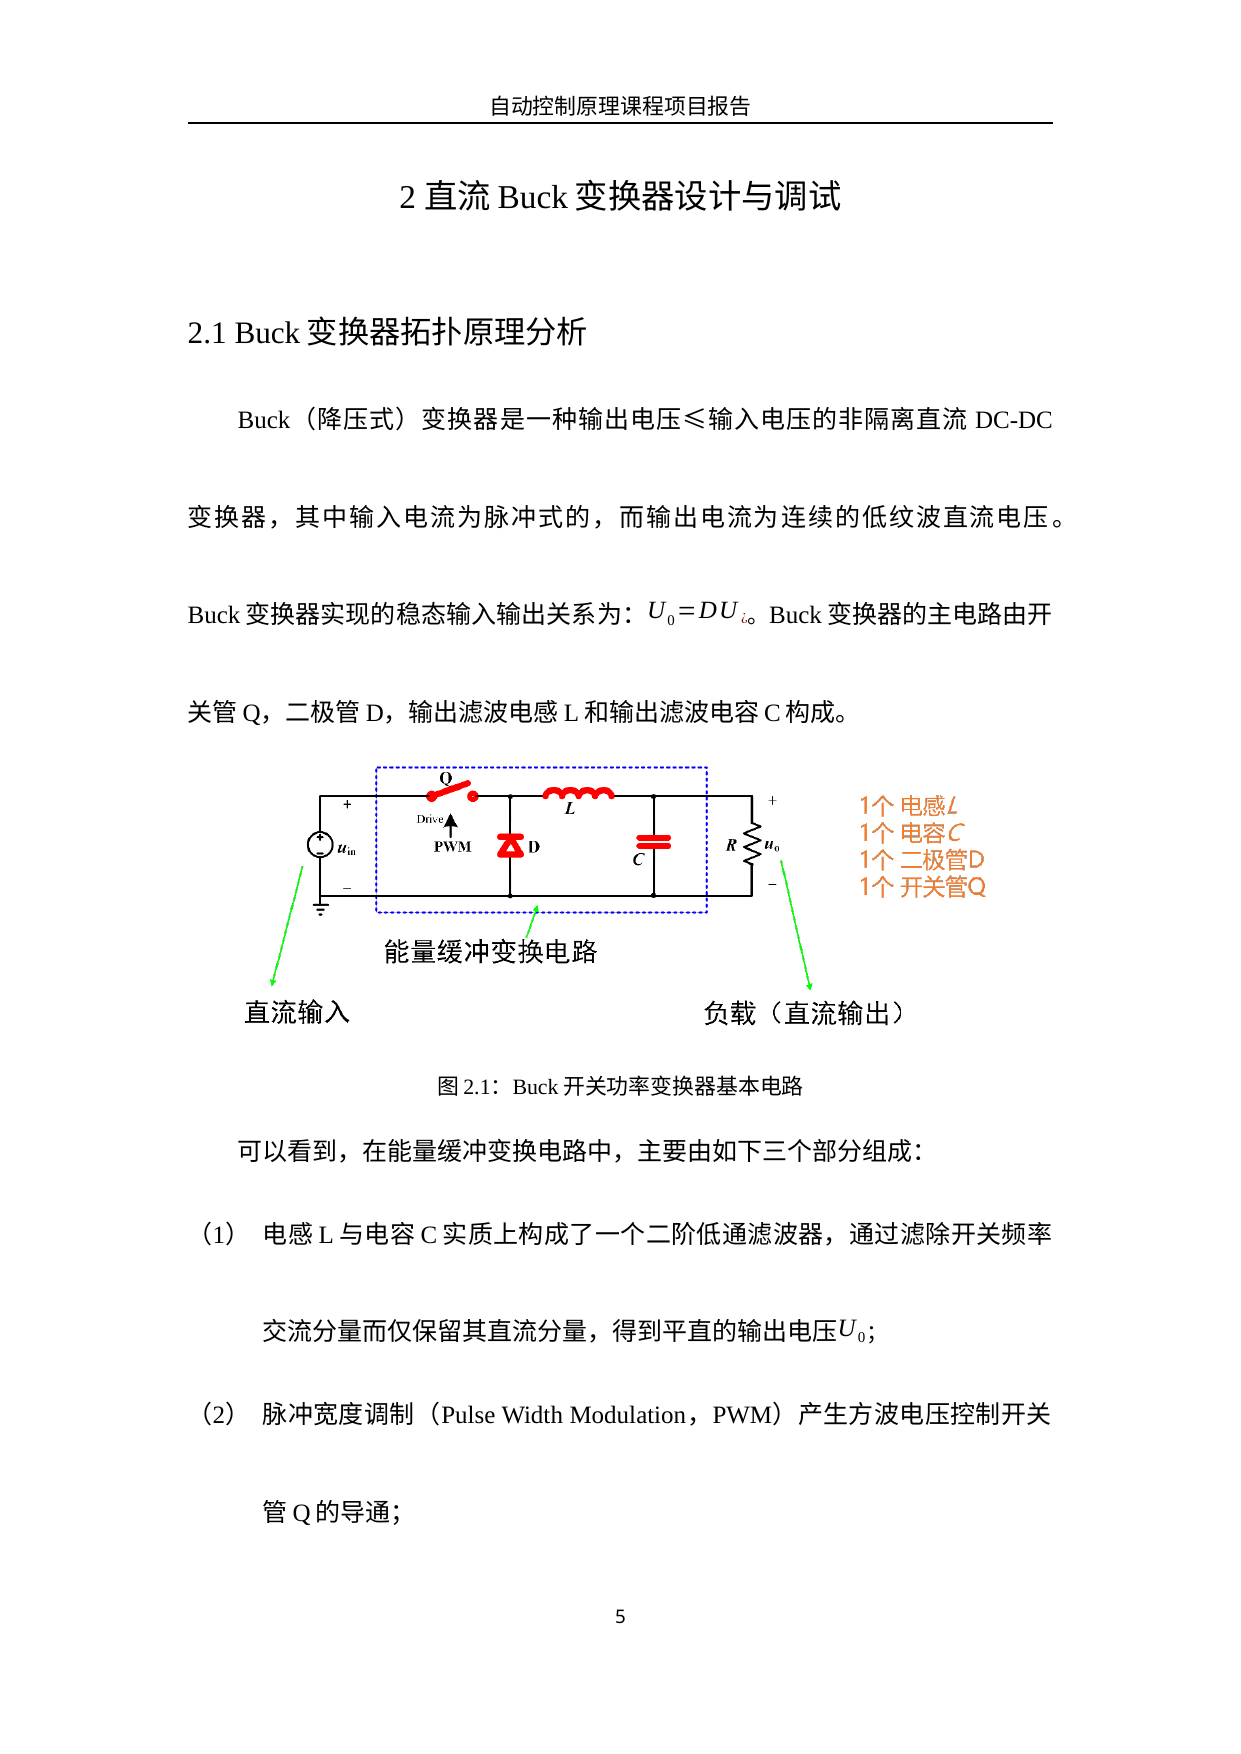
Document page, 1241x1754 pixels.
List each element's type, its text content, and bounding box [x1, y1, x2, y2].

text Buck（降压式）变换器是一种输出电压≤输入电压的非隔离直流DC-DC变换器，其中输入电流为脉冲式的，而输出电流为连续的低纹波直流电压。Buck变换器实现的稳态输入输出关系为：。Buck变换器的主电路由开关管Q，二极管D，输出滤波电感L和输出滤波电容C构成。 [187, 385, 1053, 743]
text 可以看到，在能量缓冲变换电路中，主要由如下三个部分组成： [187, 1117, 1053, 1182]
text 2.1 Buck变换器拓扑原理分析 [187, 298, 1053, 363]
picture [227, 761, 1013, 1043]
list 电感L与电容C实质上构成了一个二阶低通滤波器，通过滤除开关频率交流分量而仅保留其直流分量，得到平直的输出电压； [187, 1200, 1053, 1362]
text 图2.1：Buck开关功率变换器基本电路 [187, 1068, 1053, 1101]
text 2 直流Buck变换器设计与调试 [187, 162, 1053, 227]
list 脉冲宽度调制（Pulse Width Modulation，PWM）产生方波电压控制开关管Q的导通； [187, 1380, 1053, 1543]
